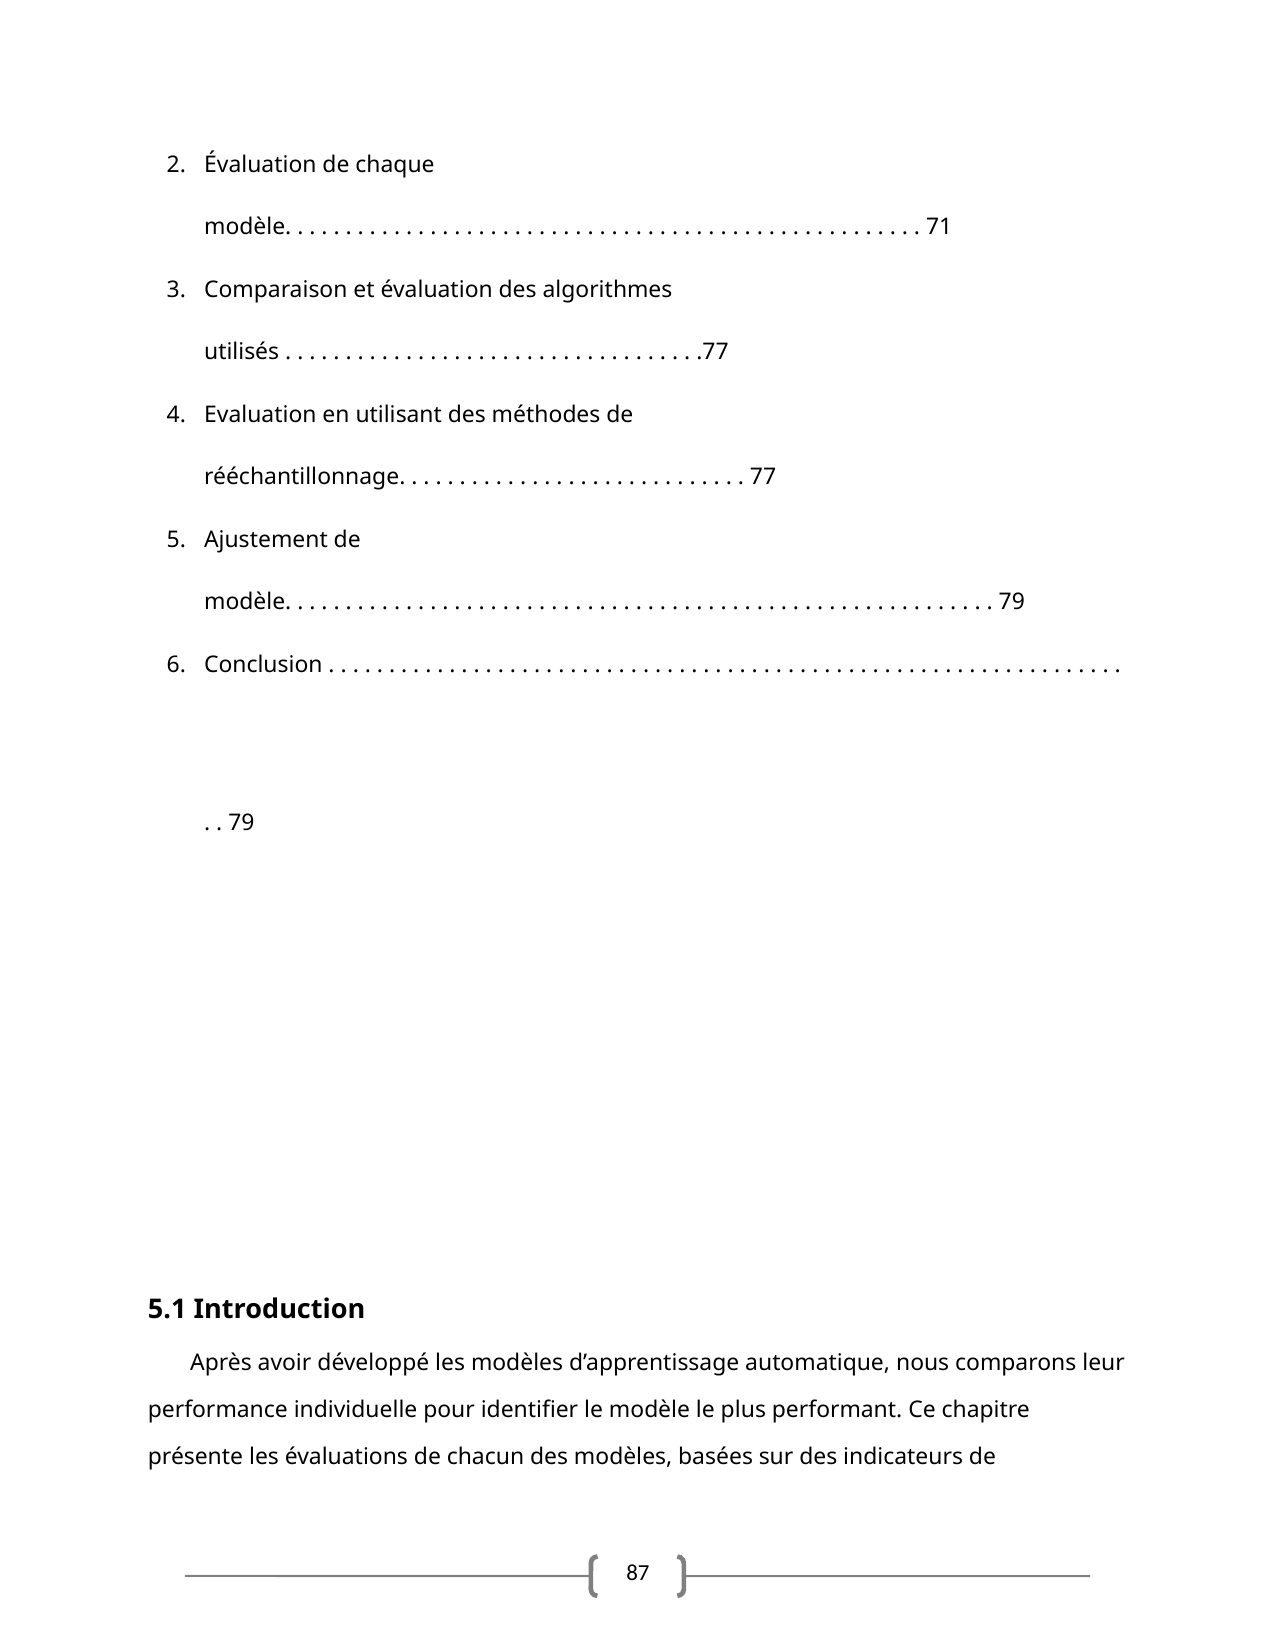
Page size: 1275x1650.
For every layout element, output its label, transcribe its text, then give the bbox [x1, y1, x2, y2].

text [148, 1346, 1127, 1471]
list Evaluation en utilisant des méthodes de rééchantillonnage. . . . . . . . . . . . . . . . . . . . . . . . . . . . . 77 [166, 398, 1127, 491]
list Comparaison et évaluation des algorithmes utilisés . . . . . . . . . . . . . . . . . . . . . . . . . . . . . . . . . . .77 [166, 273, 1127, 366]
list Ajustement de modèle. . . . . . . . . . . . . . . . . . . . . . . . . . . . . . . . . . . . . . . . . . . . . . . . . . . . . . . . . . . 79 [166, 523, 1127, 616]
list Évaluation de chaque modèle. . . . . . . . . . . . . . . . . . . . . . . . . . . . . . . . . . . . . . . . . . . . . . . . . . . . . 71 [166, 148, 1127, 241]
list Conclusion . . . . . . . . . . . . . . . . . . . . . . . . . . . . . . . . . . . . . . . . . . . . . . . . . . . . . . . . . . . . . . . . . . . . 79 [166, 648, 1127, 849]
text 5.1 Introduction [148, 1289, 1127, 1326]
